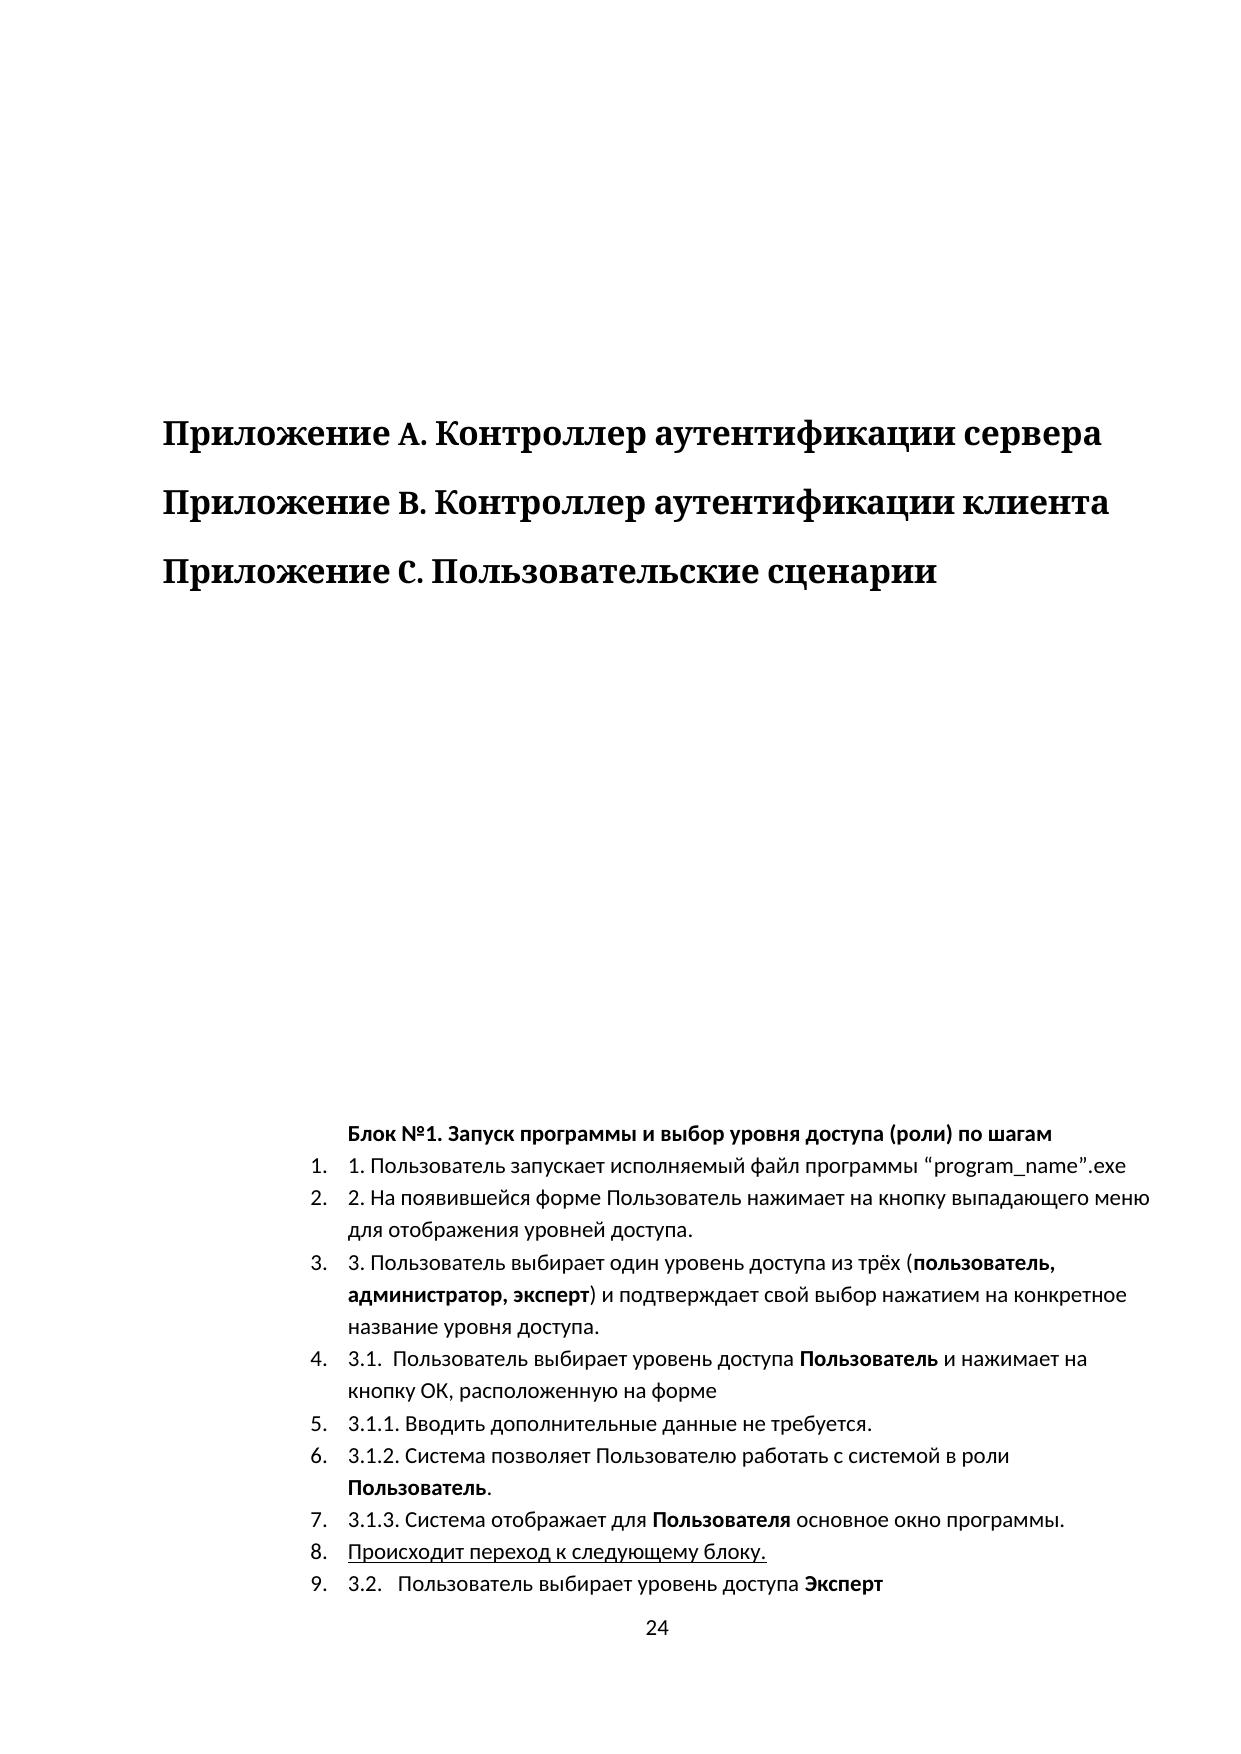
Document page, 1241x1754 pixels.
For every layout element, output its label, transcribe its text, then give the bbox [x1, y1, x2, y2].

list 3.1.2. Система позволяет Пользователю работать с системой в роли Пользователь. [310, 1441, 1152, 1501]
list 3.1.1. Вводить дополнительные данные не требуется. [310, 1409, 1152, 1437]
list 3. Пользователь выбирает один уровень доступа из трёх (пользователь, администратор, эксперт) и подтверждает свой выбор нажатием на конкретное название уровня доступа. [310, 1248, 1152, 1340]
subtitle Приложение B. Контроллер аутентификации клиента [162, 484, 1152, 523]
list Происходит переход к следующему блоку. [310, 1537, 1152, 1565]
list Блок №1. Запуск программы и выбор уровня доступа (роли) по шагам [348, 1119, 1152, 1147]
subtitle Приложение C. Пользовательские сценарии [162, 554, 1152, 592]
list 2. На появившейся форме Пользователь нажимает на кнопку выпадающего меню для отображения уровней доступа. [310, 1183, 1152, 1243]
list 3.1. Пользователь выбирает уровень доступа Пользователь и нажимает на кнопку ОК, расположенную на форме [310, 1344, 1152, 1404]
subtitle Приложение A. Контроллер аутентификации сервера [162, 416, 1152, 454]
list 3.2. Пользователь выбирает уровень доступа Эксперт [310, 1569, 1152, 1598]
list 3.1.3. Система отображает для Пользователя основное окно программы. [310, 1505, 1152, 1533]
list 1. Пользователь запускает исполняемый файл программы “program_name”.exe [310, 1151, 1152, 1179]
